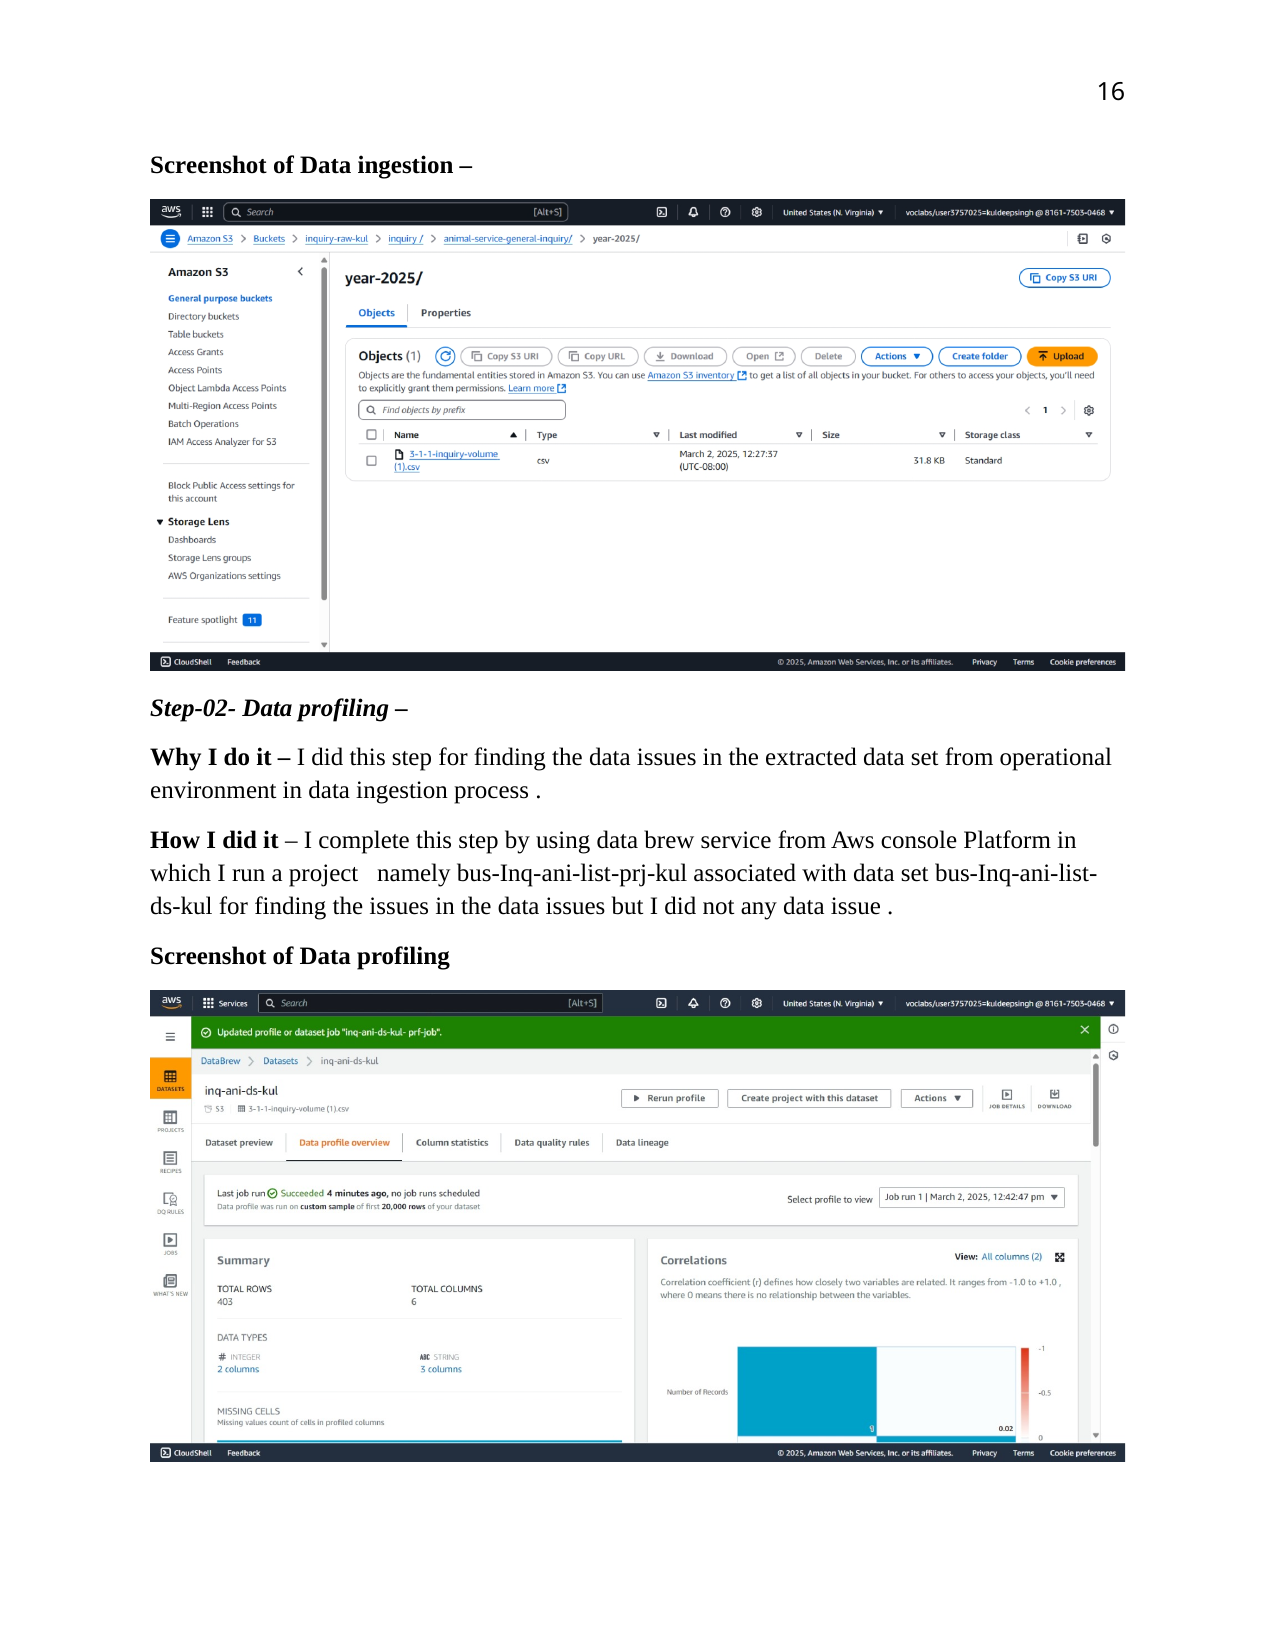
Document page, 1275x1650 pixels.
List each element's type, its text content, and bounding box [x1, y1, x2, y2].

picture [150, 199, 1125, 671]
text Screenshot of Data profiling [150, 941, 1125, 969]
text How I did it – I complete this step by using data brew service from Aws console Platform in which I run a project namely bus-Inq-ani-list-prj-kul associated with data set bus-Inq-ani-list-ds-kul for finding the issues in the data issues but I did not any data issue . [150, 825, 1125, 920]
text Screenshot of Data ingestion – [150, 150, 1125, 179]
text Why I do it – I did this step for finding the data issues in the extracted data set from operational environment in data ingestion process . [150, 742, 1125, 804]
picture [150, 990, 1125, 1462]
text Step-02- Data profiling – [150, 693, 1125, 721]
